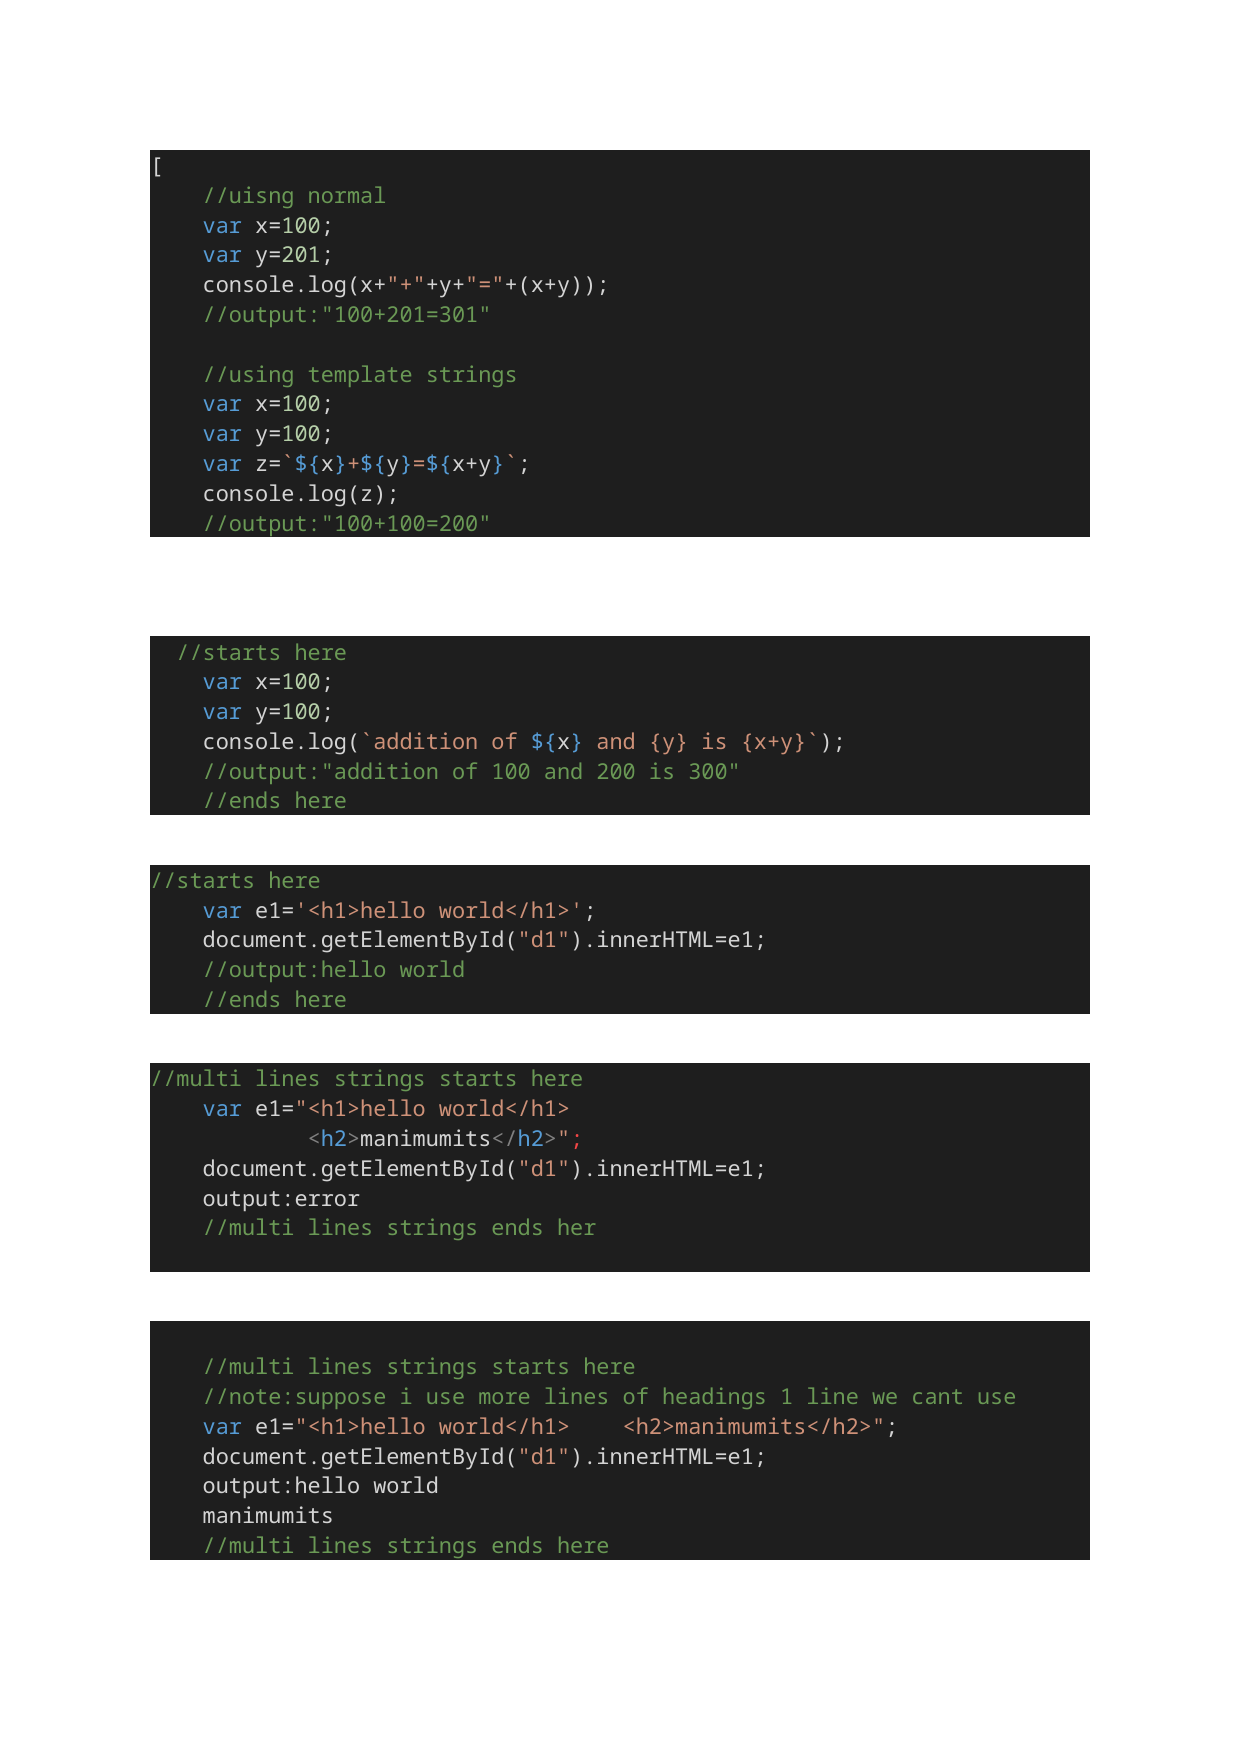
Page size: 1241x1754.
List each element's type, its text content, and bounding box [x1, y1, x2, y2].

text manimumits [150, 1500, 1090, 1530]
text console.log(z); [150, 478, 1090, 507]
text var y=100; [150, 696, 1090, 726]
text var y=100; [150, 418, 1090, 448]
text var z=`${x}+${y}=${x+y}`; [150, 448, 1090, 478]
text //multi lines strings starts here [150, 1063, 1090, 1093]
text document.getElementById("d1").innerHTML=e1; [150, 1153, 1090, 1182]
text //note:suppose i use more lines of headings 1 line we cant use [150, 1381, 1090, 1411]
text var y=201; [150, 239, 1090, 269]
text console.log(`addition of ${x} and {y} is {x+y}`); [150, 726, 1090, 756]
text //multi lines strings starts here [150, 1351, 1090, 1381]
text //starts here [150, 636, 1090, 666]
text console.log(x+"+"+y+"="+(x+y)); [150, 269, 1090, 299]
text output:hello world [150, 1470, 1090, 1500]
text //output:hello world [150, 954, 1090, 984]
text var e1="<h1>hello world</h1> [150, 1093, 1090, 1123]
text //starts here [150, 865, 1090, 894]
text //output:"100+100=200" [150, 507, 1090, 537]
text //ends here [150, 984, 1090, 1014]
text <h2>manimumits</h2>"; [150, 1123, 1090, 1153]
text //output:"100+201=301" [150, 299, 1090, 329]
text var x=100; [150, 209, 1090, 239]
text //output:"addition of 100 and 200 is 300" [150, 756, 1090, 785]
text var x=100; [150, 388, 1090, 418]
text var e1='<h1>hello world</h1>'; [150, 894, 1090, 924]
text output:error [150, 1182, 1090, 1212]
text document.getElementById("d1").innerHTML=e1; [150, 924, 1090, 954]
text //multi lines strings ends her [150, 1212, 1090, 1242]
text //ends here [150, 785, 1090, 815]
text //using template strings [150, 358, 1090, 388]
text //uisng normal [150, 180, 1090, 209]
text var e1="<h1>hello world</h1> <h2>manimumits</h2>"; [150, 1411, 1090, 1441]
text [ [150, 150, 1090, 180]
text var x=100; [150, 666, 1090, 696]
text //multi lines strings ends here [150, 1530, 1090, 1560]
text document.getElementById("d1").innerHTML=e1; [150, 1441, 1090, 1470]
